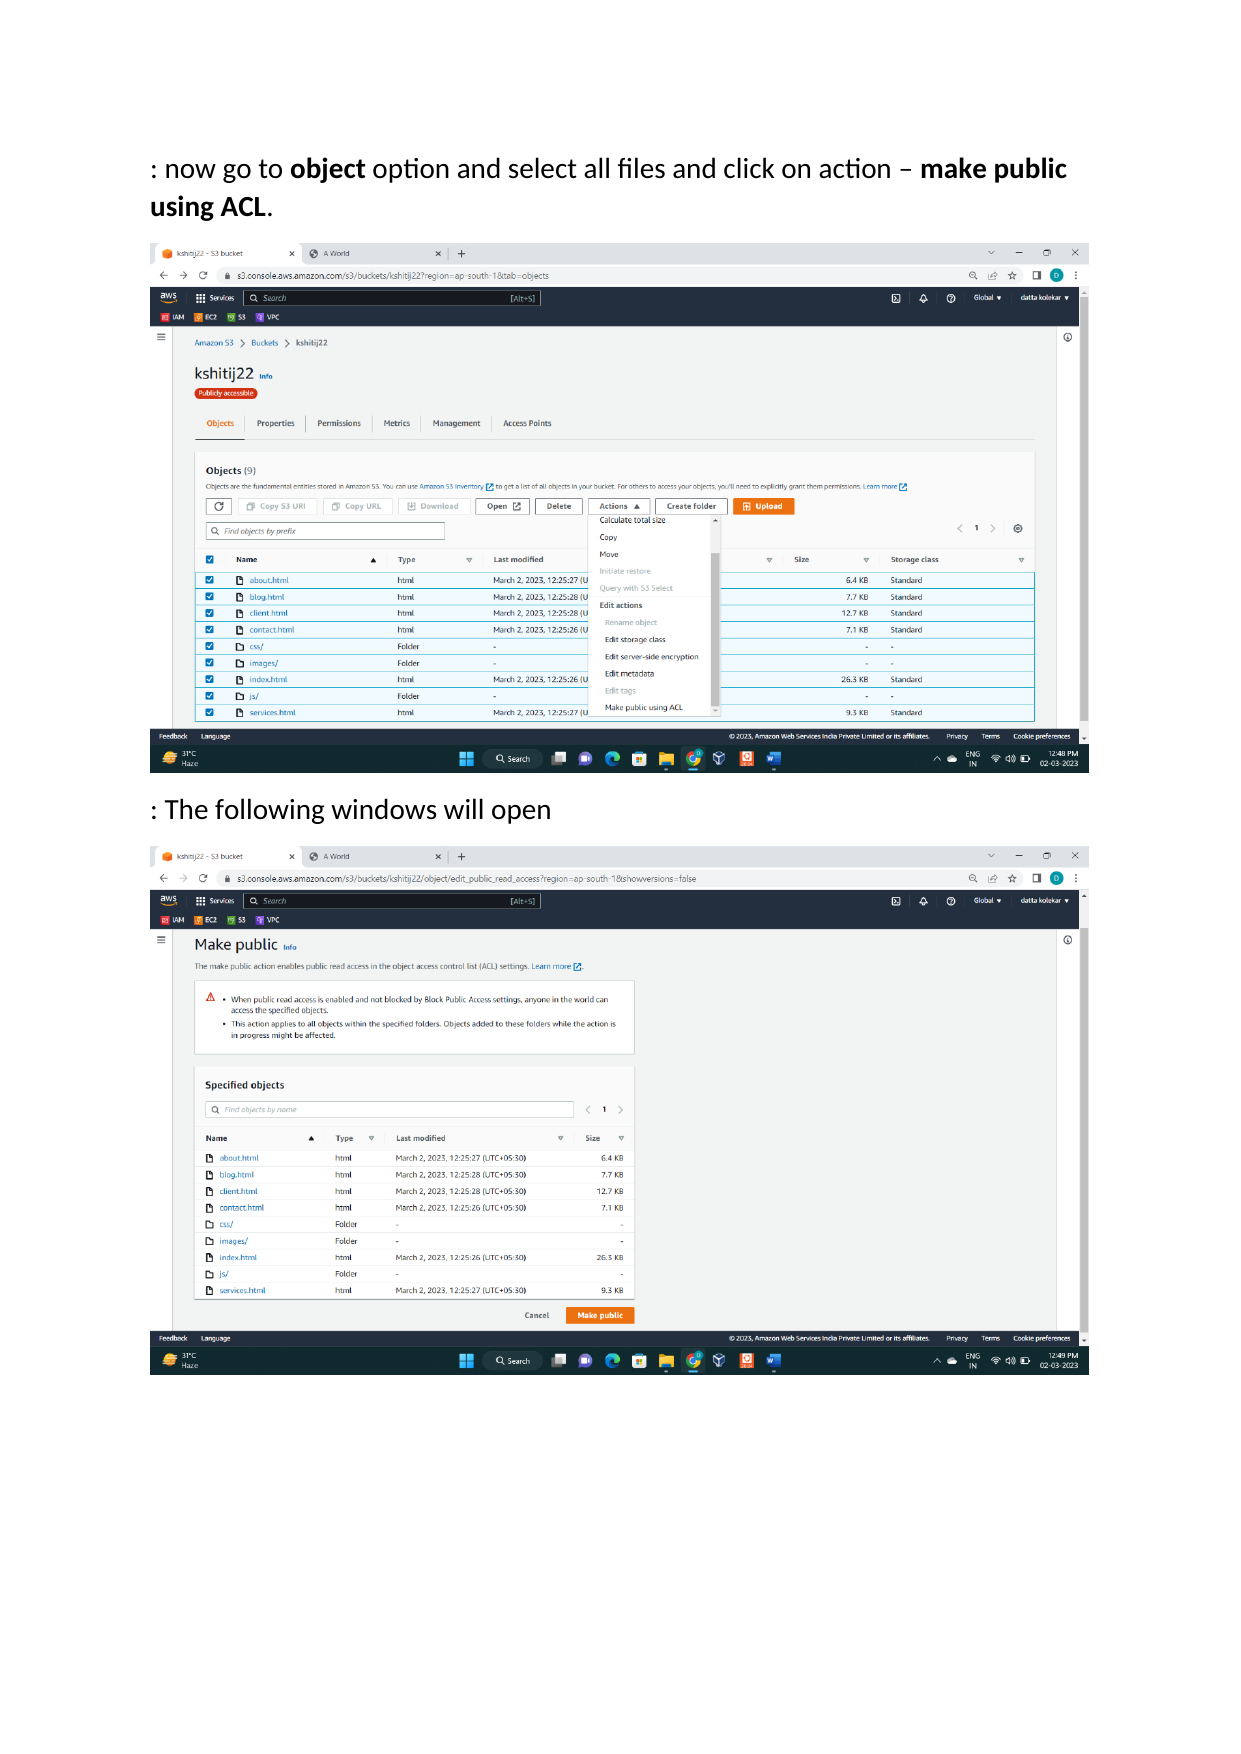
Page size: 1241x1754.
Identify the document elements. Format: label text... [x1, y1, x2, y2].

picture [150, 846, 1089, 1375]
picture [150, 243, 1089, 773]
text : The following windows will open [150, 791, 1090, 827]
text : now go to object option and select all files and click on action – make public using ACL. [150, 150, 1090, 224]
